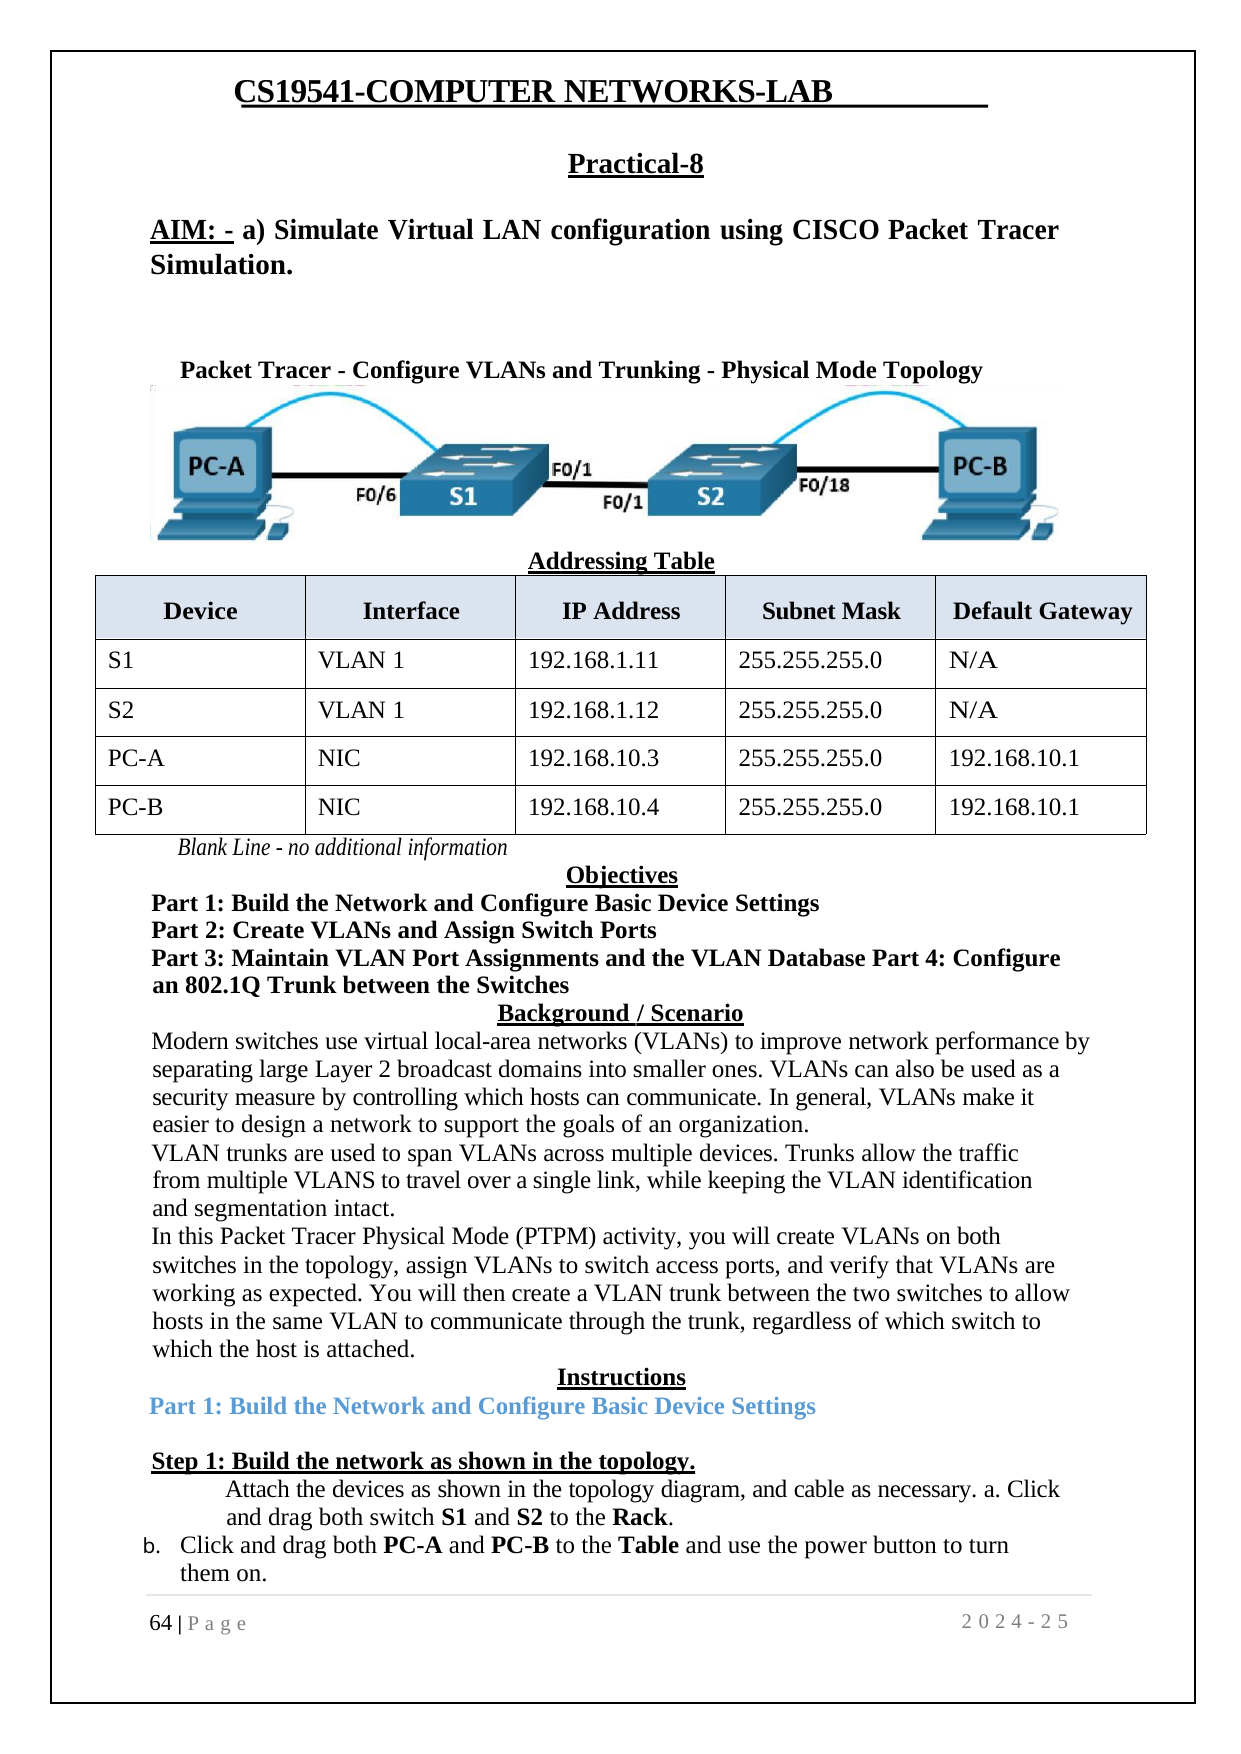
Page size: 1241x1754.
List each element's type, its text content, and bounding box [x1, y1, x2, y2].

list Click and drag both PC-A and PC-B to the Table and use the power button to turn them on. [142, 1531, 1051, 1587]
text Objectives [177, 861, 1067, 889]
picture [150, 385, 1063, 547]
table_cell NIC [306, 786, 515, 834]
table_cell NIC [306, 737, 515, 785]
table_cell 192.168.1.11 [516, 640, 725, 688]
table_cell 192.168.10.3 [516, 737, 725, 785]
subtitle Packet Tracer - Configure VLANs and Trunking - Physical Mode Topology [180, 355, 1194, 384]
table_cell 192.168.10.1 [936, 737, 1146, 785]
table_header IP Address [516, 576, 725, 638]
text Step 1: Build the network as shown in the topology. [151, 1447, 1194, 1475]
table_cell PC-B [96, 786, 305, 834]
text Modern switches use virtual local-area networks (VLANs) to improve network performance by separating large Layer 2 broadcast domains into smaller ones. VLANs can also be used as a security measure by controlling which hosts can communicate. In general, VLANs make it easier to design a network to support the goals of an organization. [151, 1028, 1090, 1138]
table_header Subnet Mask [726, 576, 935, 638]
table_cell VLAN 1 [306, 640, 515, 688]
table_cell 255.255.255.0 [726, 640, 935, 688]
table_cell N/A [936, 689, 1146, 736]
table_cell VLAN 1 [306, 689, 515, 736]
text Instructions [177, 1363, 1065, 1391]
table_cell S1 [96, 640, 305, 688]
table_cell 192.168.1.12 [516, 689, 725, 736]
table_cell 255.255.255.0 [726, 737, 935, 785]
text Addressing Table [177, 546, 1065, 575]
text In this Packet Tracer Physical Mode (PTPM) activity, you will create VLANs on both switches in the topology, assign VLANs to switch access ports, and verify that VLANs are working as expected. You will then create a VLAN trunk between the two switches to allow hosts in the same VLAN to communicate through the trunk, regardless of which switch to which the host is attached. [151, 1222, 1090, 1363]
table_cell 255.255.255.0 [726, 786, 935, 834]
table_header Interface [306, 576, 515, 638]
table_cell 192.168.10.4 [516, 786, 725, 834]
text Attach the devices as shown in the topology diagram, and cable as necessary. a. Click and drag both switch S1 and S2 to the Rack. [225, 1476, 1090, 1531]
table_cell 192.168.10.1 [936, 786, 1146, 834]
subtitle Practical-8 [177, 146, 1094, 179]
table_cell 255.255.255.0 [726, 689, 935, 736]
text Part 1: Build the Network and Configure Basic Device Settings [149, 1391, 1194, 1420]
table_header Device [96, 576, 305, 638]
table_header Default Gateway [936, 576, 1146, 638]
text VLAN trunks are used to span VLANs across multiple devices. Trunks allow the traffic from multiple VLANS to travel over a single link, while keeping the VLAN identification and segmentation intact. [151, 1139, 1066, 1222]
table_cell PC-A [96, 737, 305, 785]
subtitle Part 3: Maintain VLAN Port Assignments and the VLAN Database Part 4: Configure an 802.1Q Trunk between the Switches [151, 944, 1090, 999]
table_cell N/A [936, 640, 1146, 688]
text Blank Line - no additional information [177, 835, 510, 861]
text Part 1: Build the Network and Configure Basic Device Settings Part 2: Create VLANs and Assign Switch Ports [151, 889, 824, 944]
text AIM: - a) Simulate Virtual LAN configuration using CISCO Packet Tracer Simulation. [150, 212, 1194, 281]
table_cell S2 [96, 689, 305, 736]
text Background / Scenario [497, 999, 1194, 1027]
